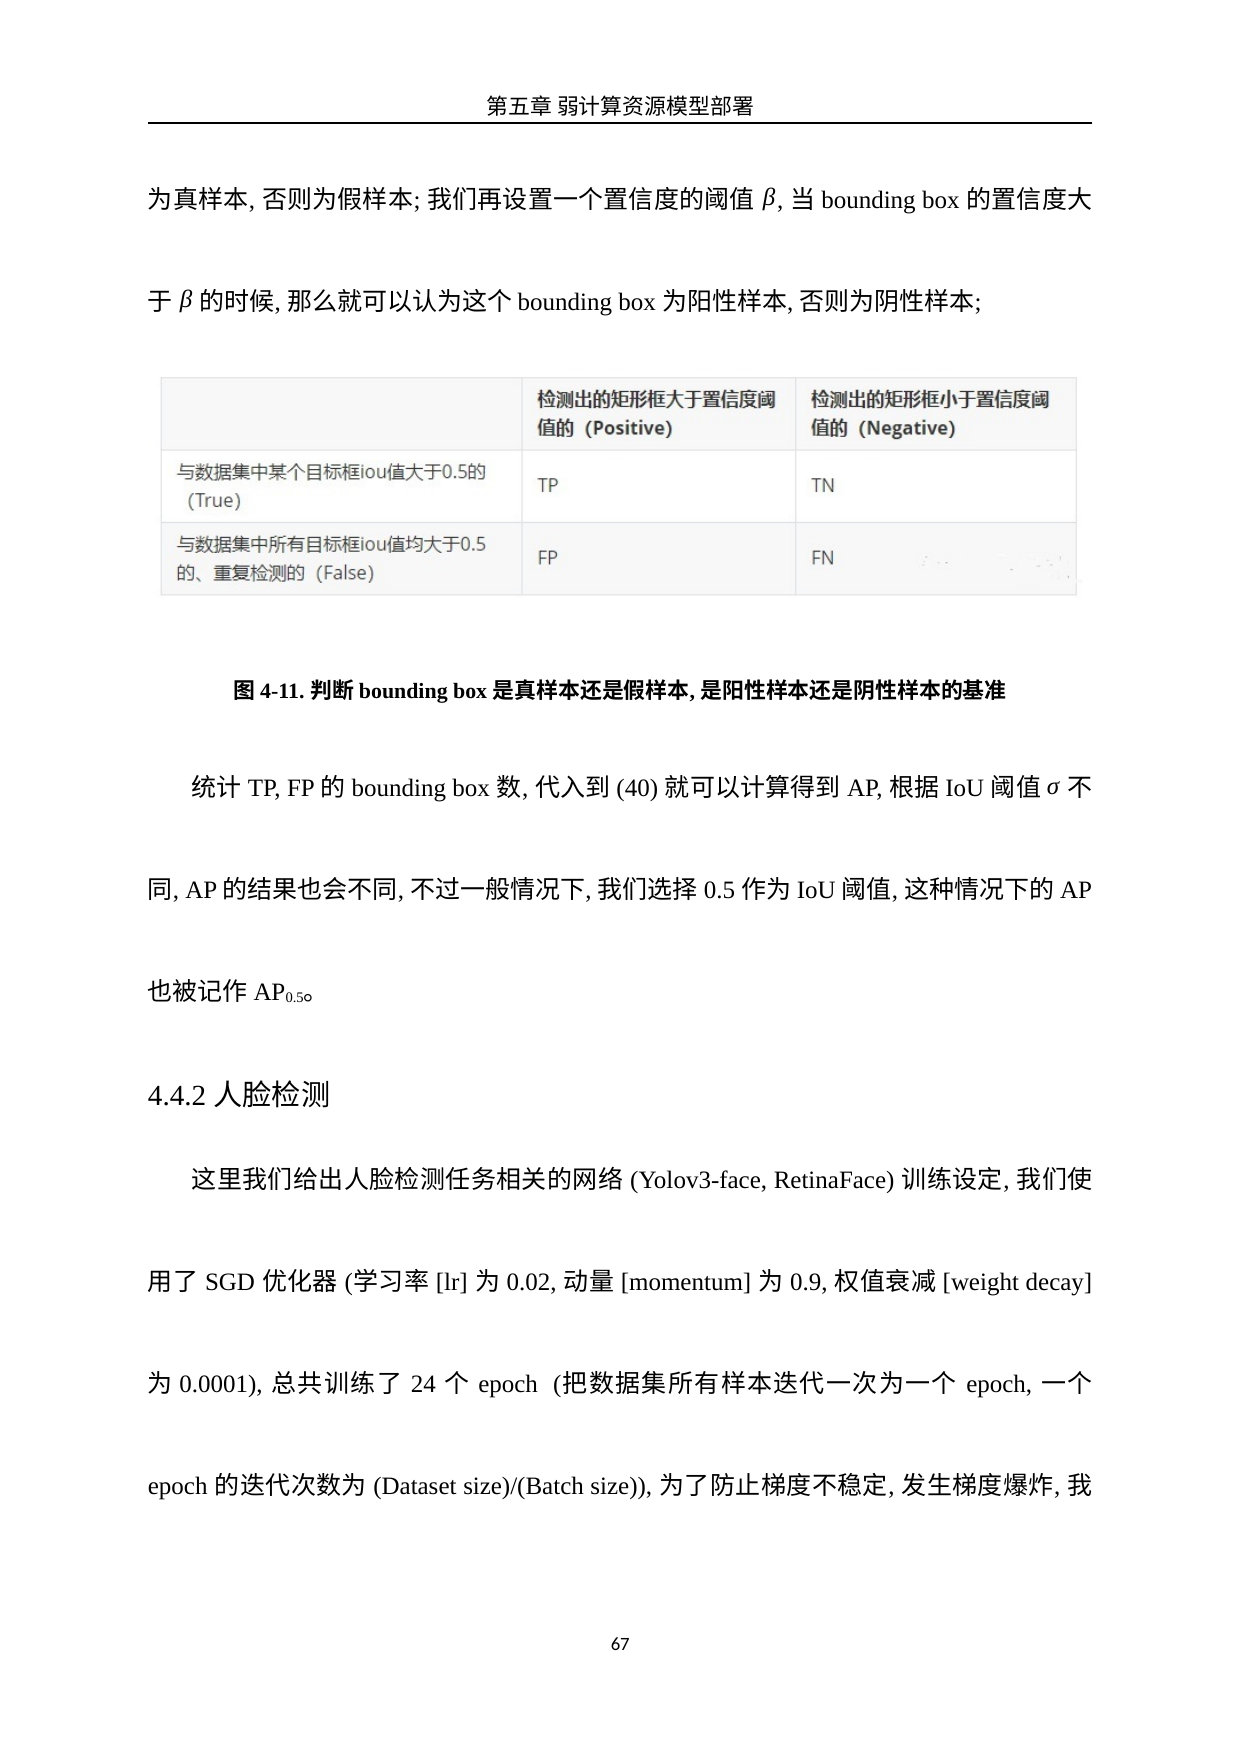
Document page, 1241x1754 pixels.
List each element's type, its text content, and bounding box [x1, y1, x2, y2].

text 统计 TP, FP 的 bounding box 数, 代入到 (40) 就可以计算得到 AP, 根据 IoU 阈值 不同, AP 的结果也会不同, 不过一般情况下, 我们选择 0.5 作为 IoU 阈值, 这种情况下的 AP 也被记作 AP0.5。 [148, 752, 1092, 1024]
picture [147, 368, 1093, 607]
text 图4-11. 判断 bounding box 是真样本还是假样本, 是阳性样本还是阴性样本的基准 [148, 672, 1092, 706]
subtitle 4.4.2 人脸检测 [148, 1059, 1092, 1127]
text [148, 1144, 1092, 1517]
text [148, 164, 1092, 334]
